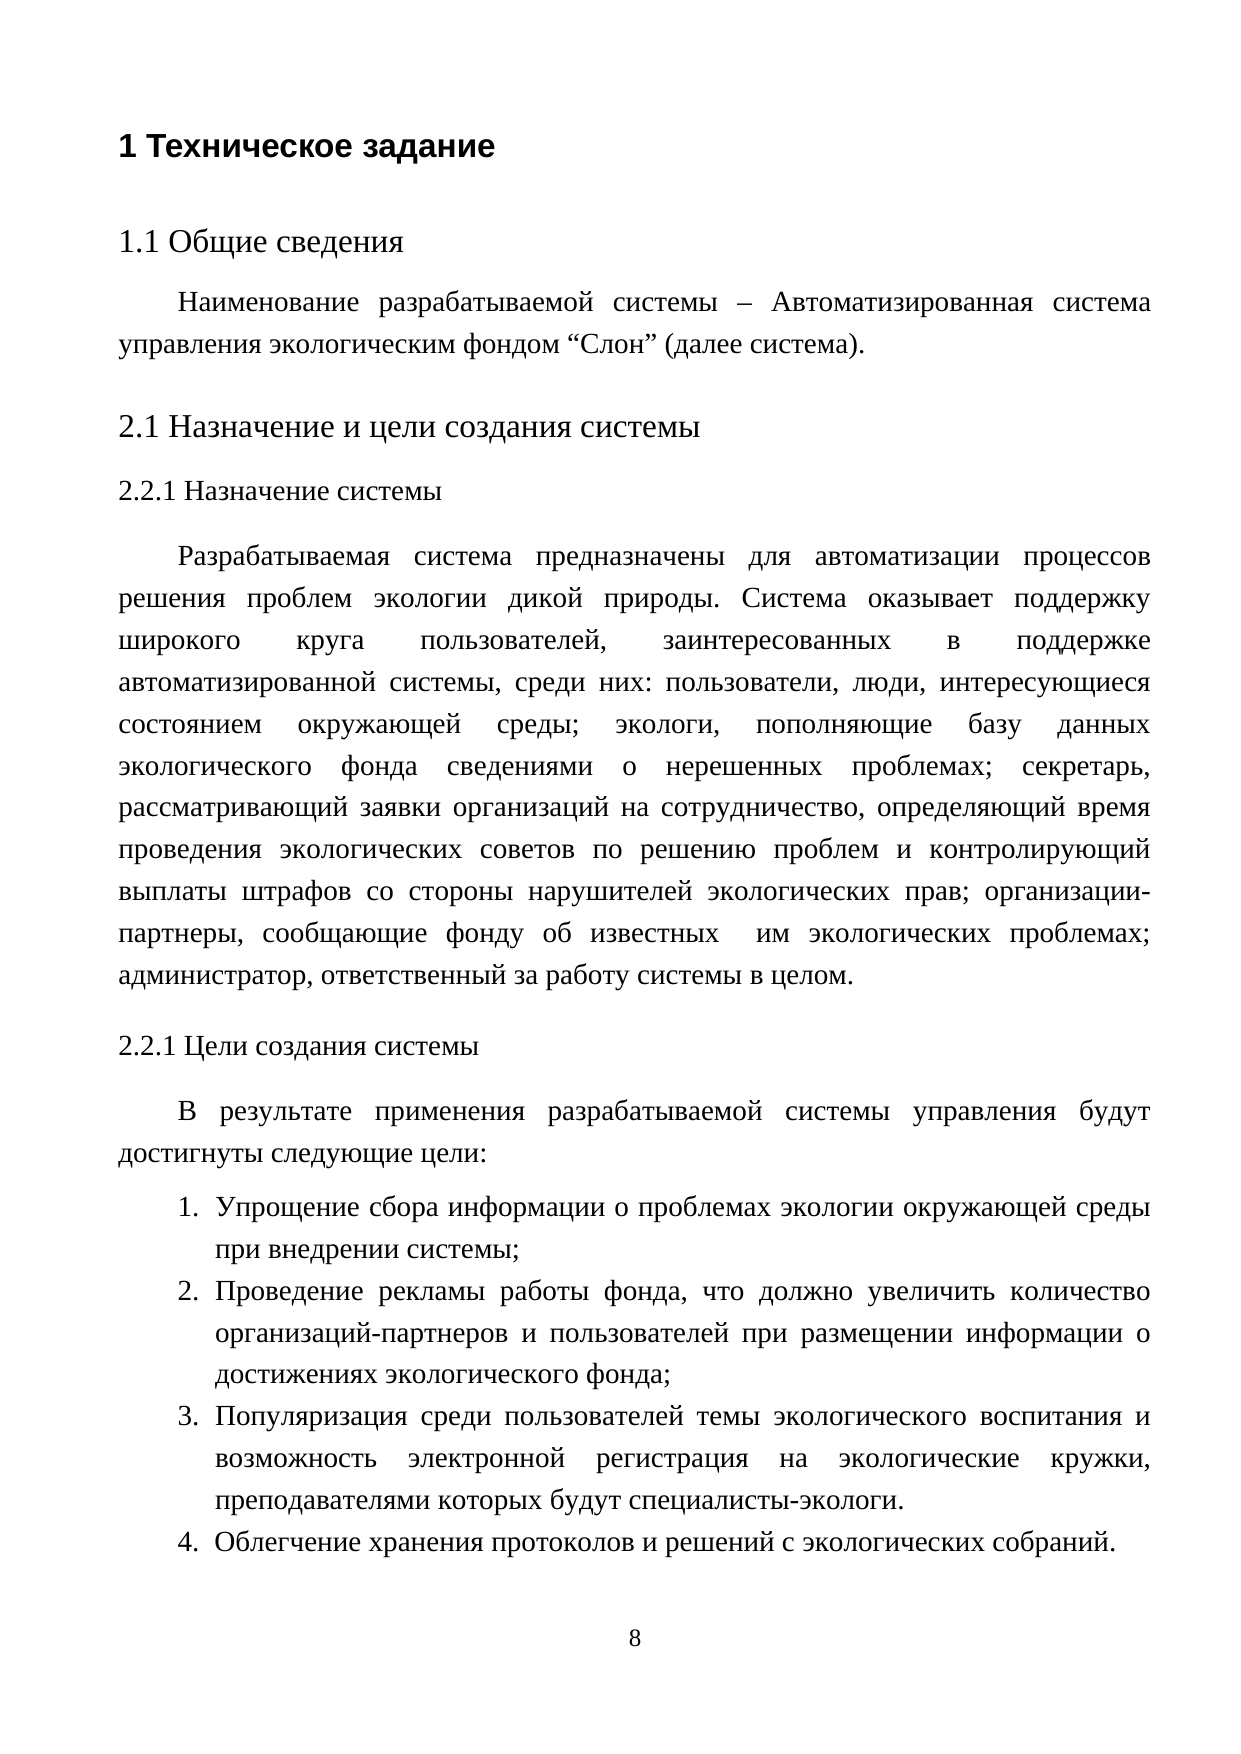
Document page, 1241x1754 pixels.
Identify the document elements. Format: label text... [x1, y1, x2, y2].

list Проведение рекламы работы фонда, что должно увеличить количество организаций-партнеров и пользователей при размещении информации о достижениях экологического фонда; [177, 1273, 1152, 1390]
text В результате применения разрабатываемой системы управления будут достигнуты следующие цели: [118, 1093, 1152, 1168]
subtitle 2.2.1 Назначение системы [118, 473, 1152, 507]
subtitle 2.2.1 Цели создания системы [118, 1028, 1152, 1062]
list Упрощение сбора информации о проблемах экологии окружающей среды при внедрении системы; [177, 1189, 1152, 1264]
text Наименование разрабатываемой системы – Автоматизированная система управления экологическим фондом “Слон” (далее система). [118, 284, 1152, 360]
list Популяризация среди пользователей темы экологического воспитания и возможность электронной регистрация на экологические кружки, преподавателями которых будут специалисты-экологи. [177, 1398, 1152, 1516]
subtitle 2.1 Назначение и цели создания системы [118, 406, 1152, 444]
text Разрабатываемая система предназначены для автоматизации процессов решения проблем экологии дикой природы. Система оказывает поддержку широкого круга пользователей, заинтересованных в поддержке автоматизированной системы, среди них: пользователи, люди, интересующиеся состоянием окружающей среды; экологи, пополняющие базу данных экологического фонда сведениями о нерешенных проблемах; секретарь, рассматривающий заявки организаций на сотрудничество, определяющий время проведения экологических советов по решению проблем и контролирующий выплаты штрафов со стороны нарушителей экологических прав; организации-партнеры, сообщающие фонду об известных им экологических проблемах; администратор, ответственный за работу системы в целом. [118, 538, 1152, 991]
subtitle 1 Техническое задание [118, 126, 1152, 164]
subtitle 1.1 Общие сведения [118, 221, 1152, 259]
list Облегчение хранения протоколов и решений с экологических собраний. [118, 1524, 1152, 1558]
